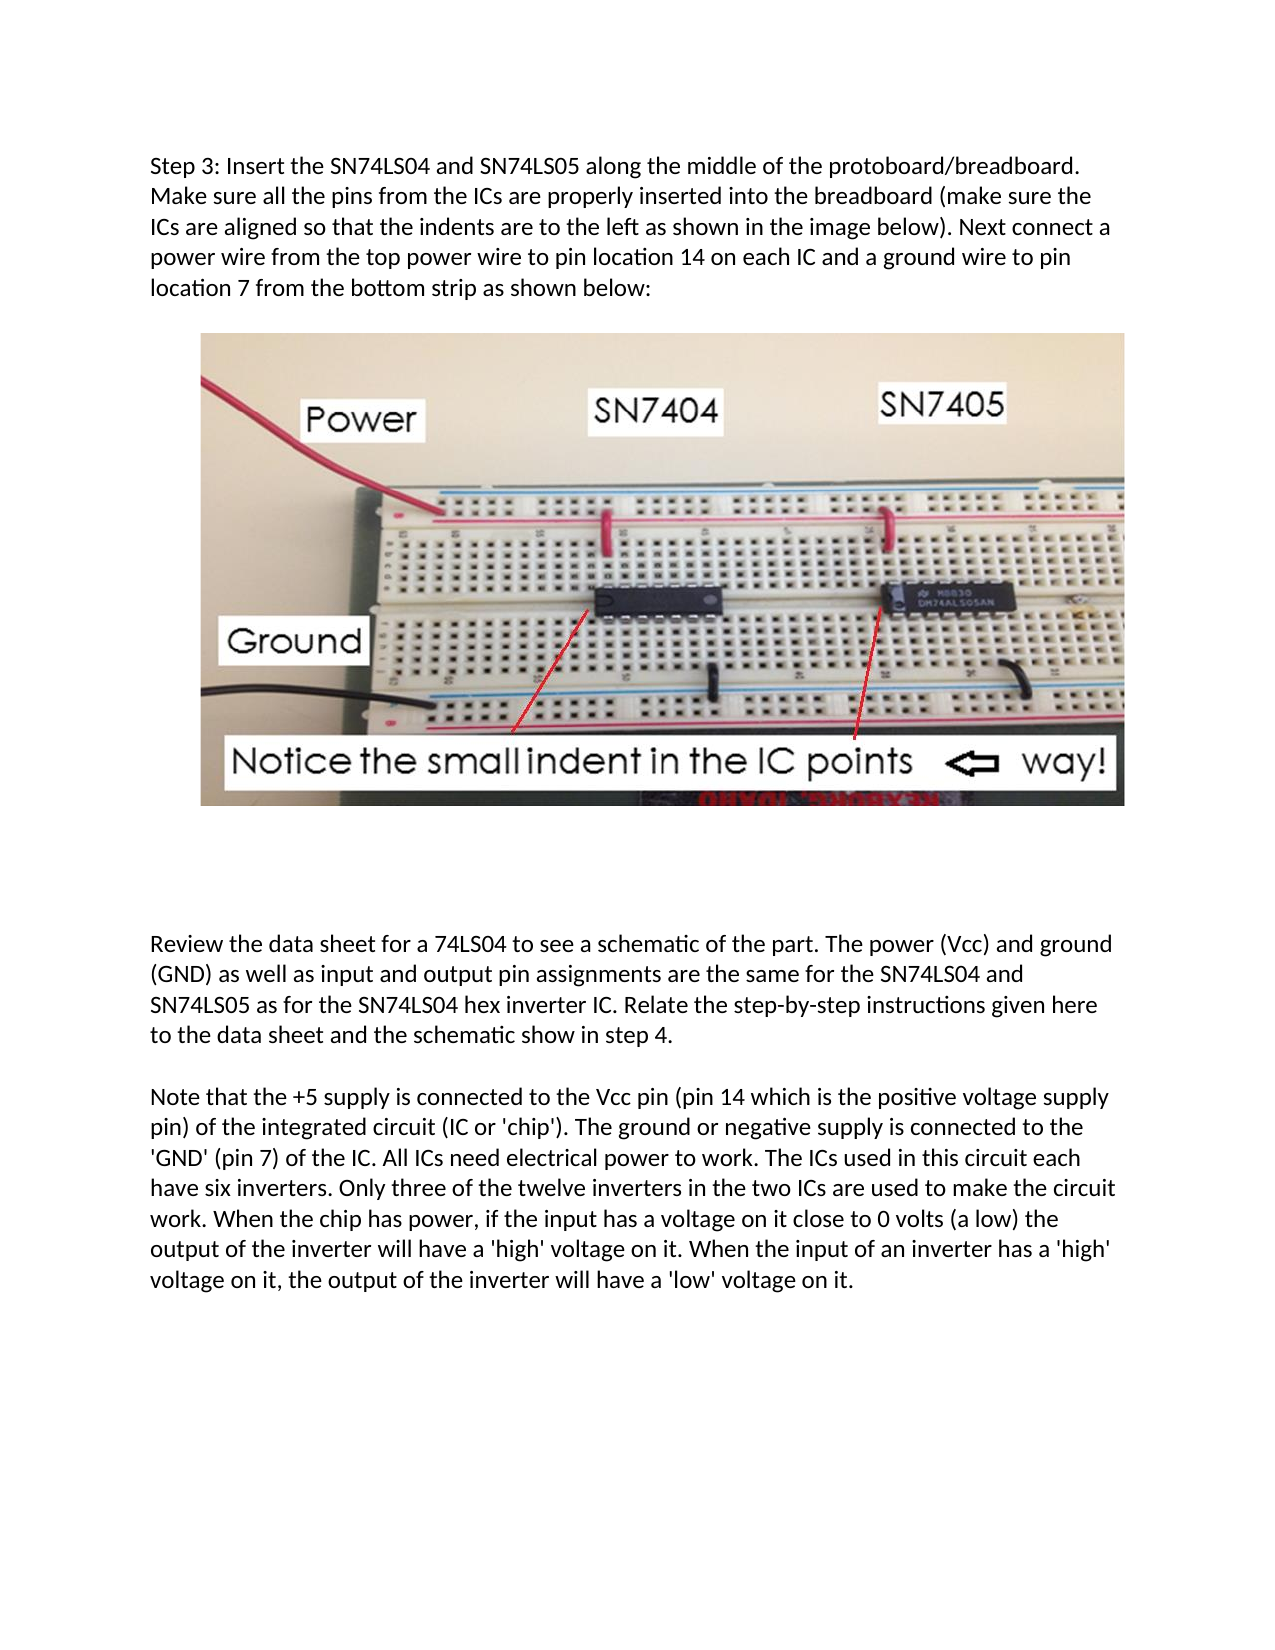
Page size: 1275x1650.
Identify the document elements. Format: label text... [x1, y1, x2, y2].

text Note that the +5 supply is connected to the Vcc pin (pin 14 which is the positive voltage supply pin) of the integrated circuit (IC or 'chip'). The ground or negative supply is connected to the 'GND' (pin 7) of the IC. All ICs need electrical power to work. The ICs used in this circuit each have six inverters. Only three of the twelve inverters in the two ICs are used to make the circuit work. When the chip has power, if the input has a voltage on it close to 0 volts (a low) the output of the inverter will have a 'high' voltage on it. When the input of an inverter has a 'high' voltage on it, the output of the inverter will have a 'low' voltage on it. [150, 1081, 1125, 1294]
text Step 3: Insert the SN74LS04 and SN74LS05 along the middle of the protoboard/breadboard. Make sure all the pins from the ICs are properly inserted into the breadboard (make sure the ICs are aligned so that the indents are to the left as shown in the image below). Next connect a power wire from the top power wire to pin location 14 on each IC and a ground wire to pin location 7 from the bottom strip as shown below: [150, 150, 1125, 303]
picture [200, 333, 1125, 806]
text Review the data sheet for a 74LS04 to see a schematic of the part. The power (Vcc) and ground (GND) as well as input and output pin assignments are the same for the SN74LS04 and SN74LS05 as for the SN74LS04 hex inverter IC. Relate the step-by-step instructions given here to the data sheet and the schematic show in step 4. [150, 928, 1125, 1050]
